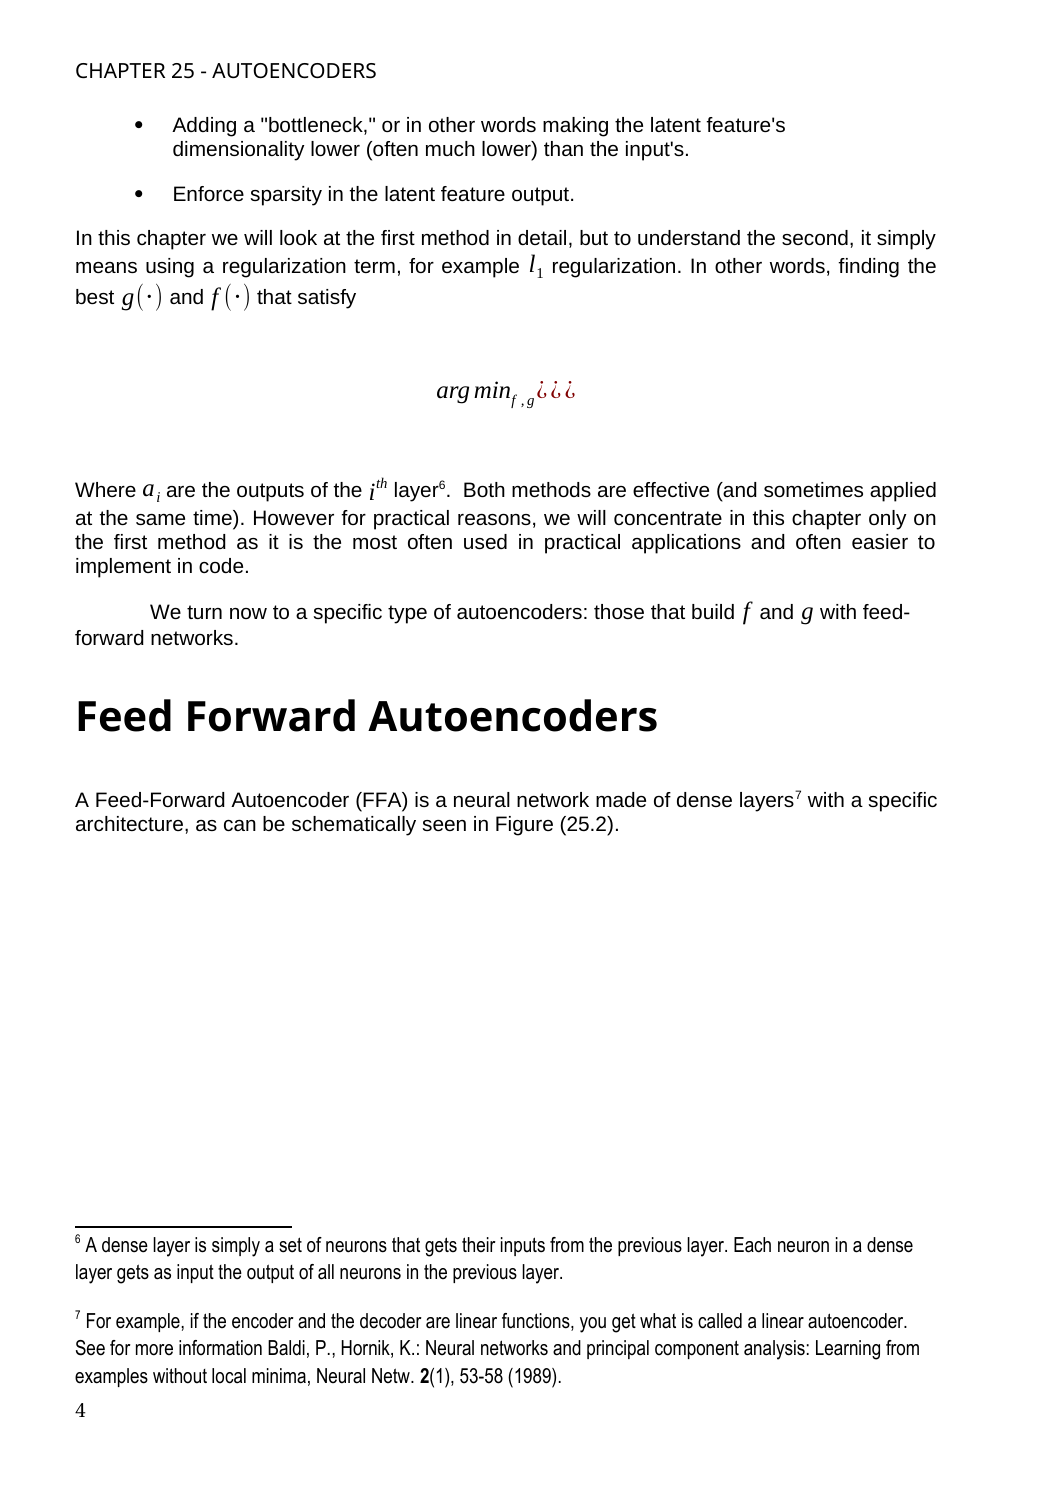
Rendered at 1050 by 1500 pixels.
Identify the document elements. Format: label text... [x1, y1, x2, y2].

text We turn now to a specific type of autoencoders: those that build and with feed-forward networks. [75, 598, 937, 650]
text In this chapter we will look at the first method in detail, but to understand the second, it simply means using a regularization term, for example regularization. In other words, finding the best and that satisfy [75, 226, 937, 312]
text A Feed-Forward Autoencoder (FFA) is a neural network made of dense layers with a specific architecture, as can be schematically seen in Figure (25.2). [75, 788, 937, 836]
subtitle Feed Forward Autoencoders [75, 687, 937, 744]
text Where are the outputs of the layer. Both methods are effective (and sometimes applied at the same time). However for practical reasons, we will concentrate in this chapter only on the first method as it is the most often used in practical applications and often easier to implement in code. [75, 474, 937, 577]
text Enforce sparsity in the latent feature output. [135, 181, 848, 205]
text Adding a "bottleneck," or in other words making the latent feature's dimensionality lower (often much lower) than the input's. [135, 112, 848, 161]
